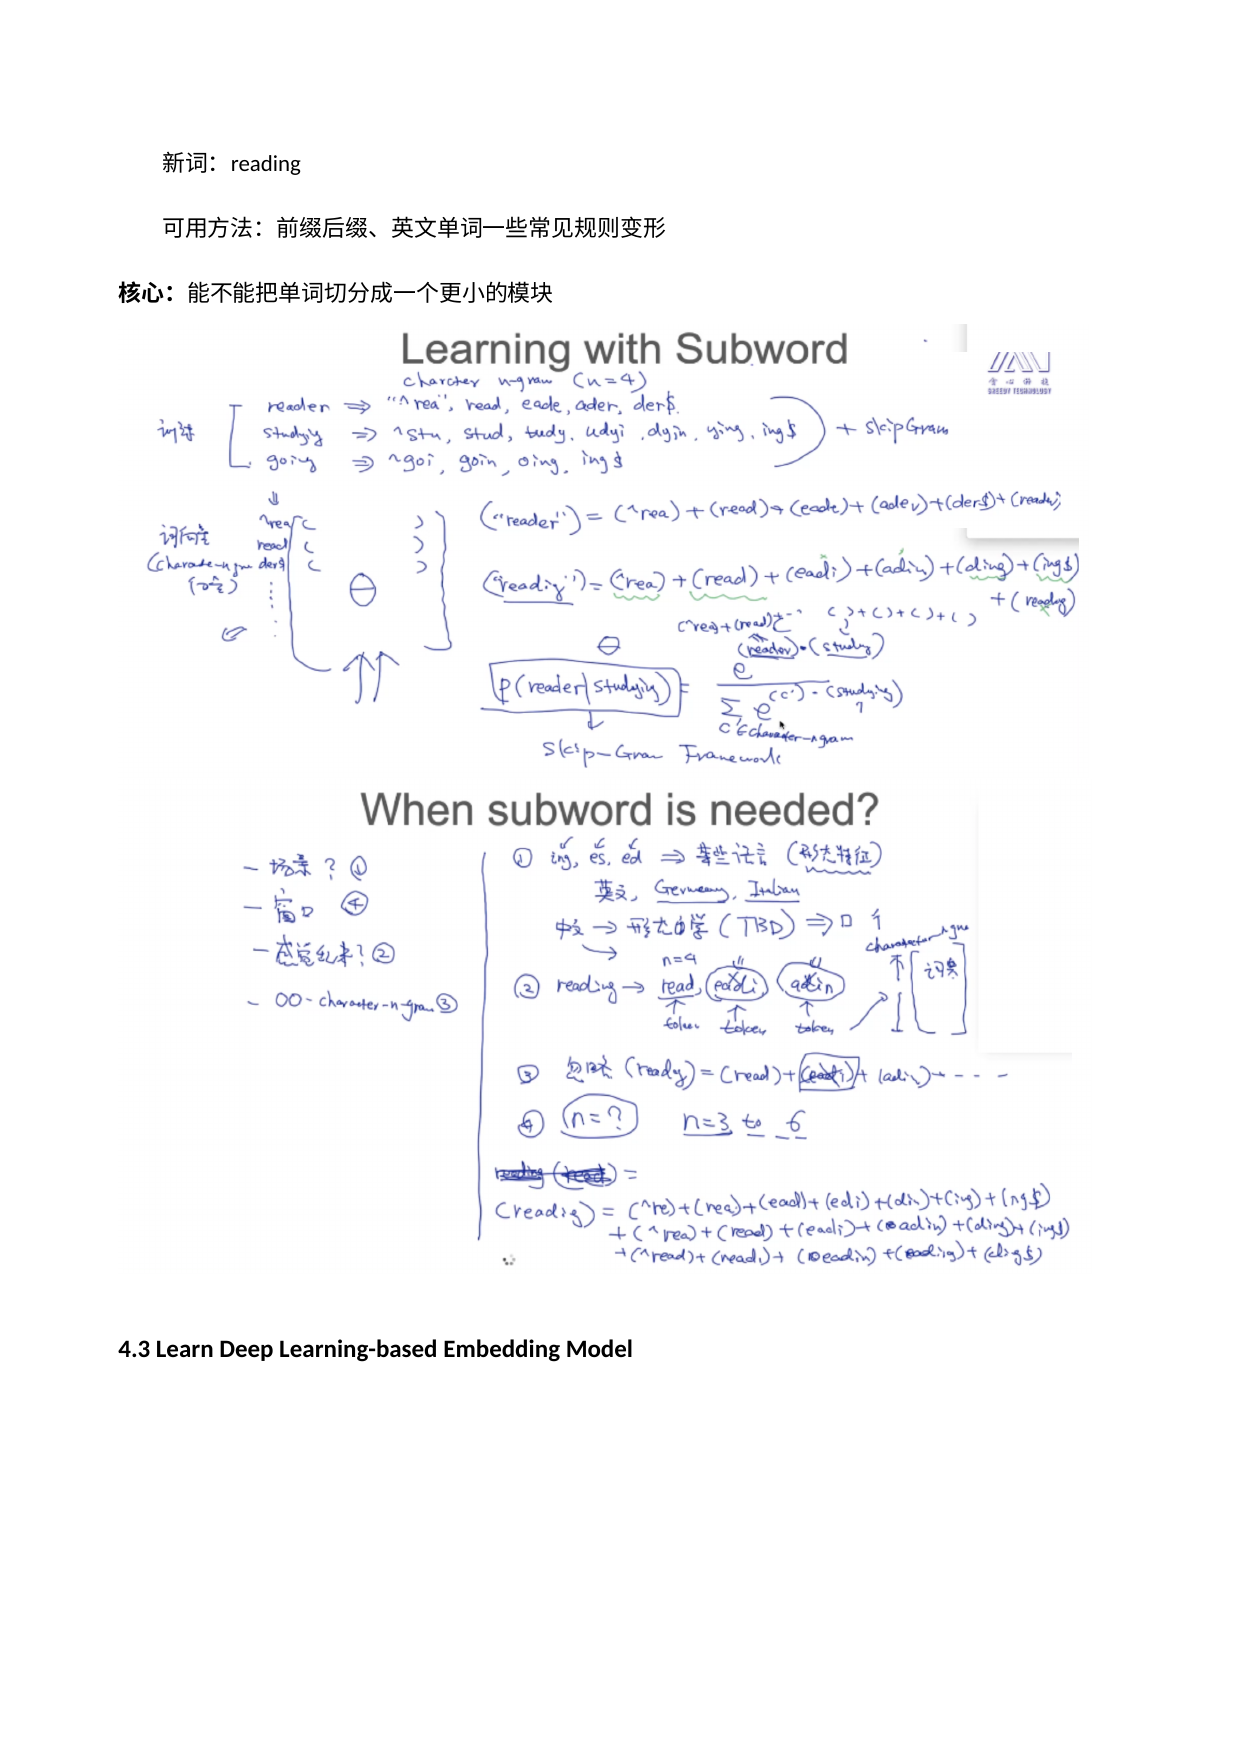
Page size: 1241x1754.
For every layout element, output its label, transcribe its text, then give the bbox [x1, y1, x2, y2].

picture [118, 324, 1089, 778]
text 新词：reading [118, 129, 1122, 194]
text 4.3 Learn Deep Learning-based Embedding Model [118, 1332, 1122, 1364]
text 可用方法：前缀后缀、英文单词一些常见规则变形 [118, 194, 1122, 259]
picture [118, 779, 1092, 1274]
text 核心：能不能把单词切分成一个更小的模块 [118, 259, 1122, 324]
